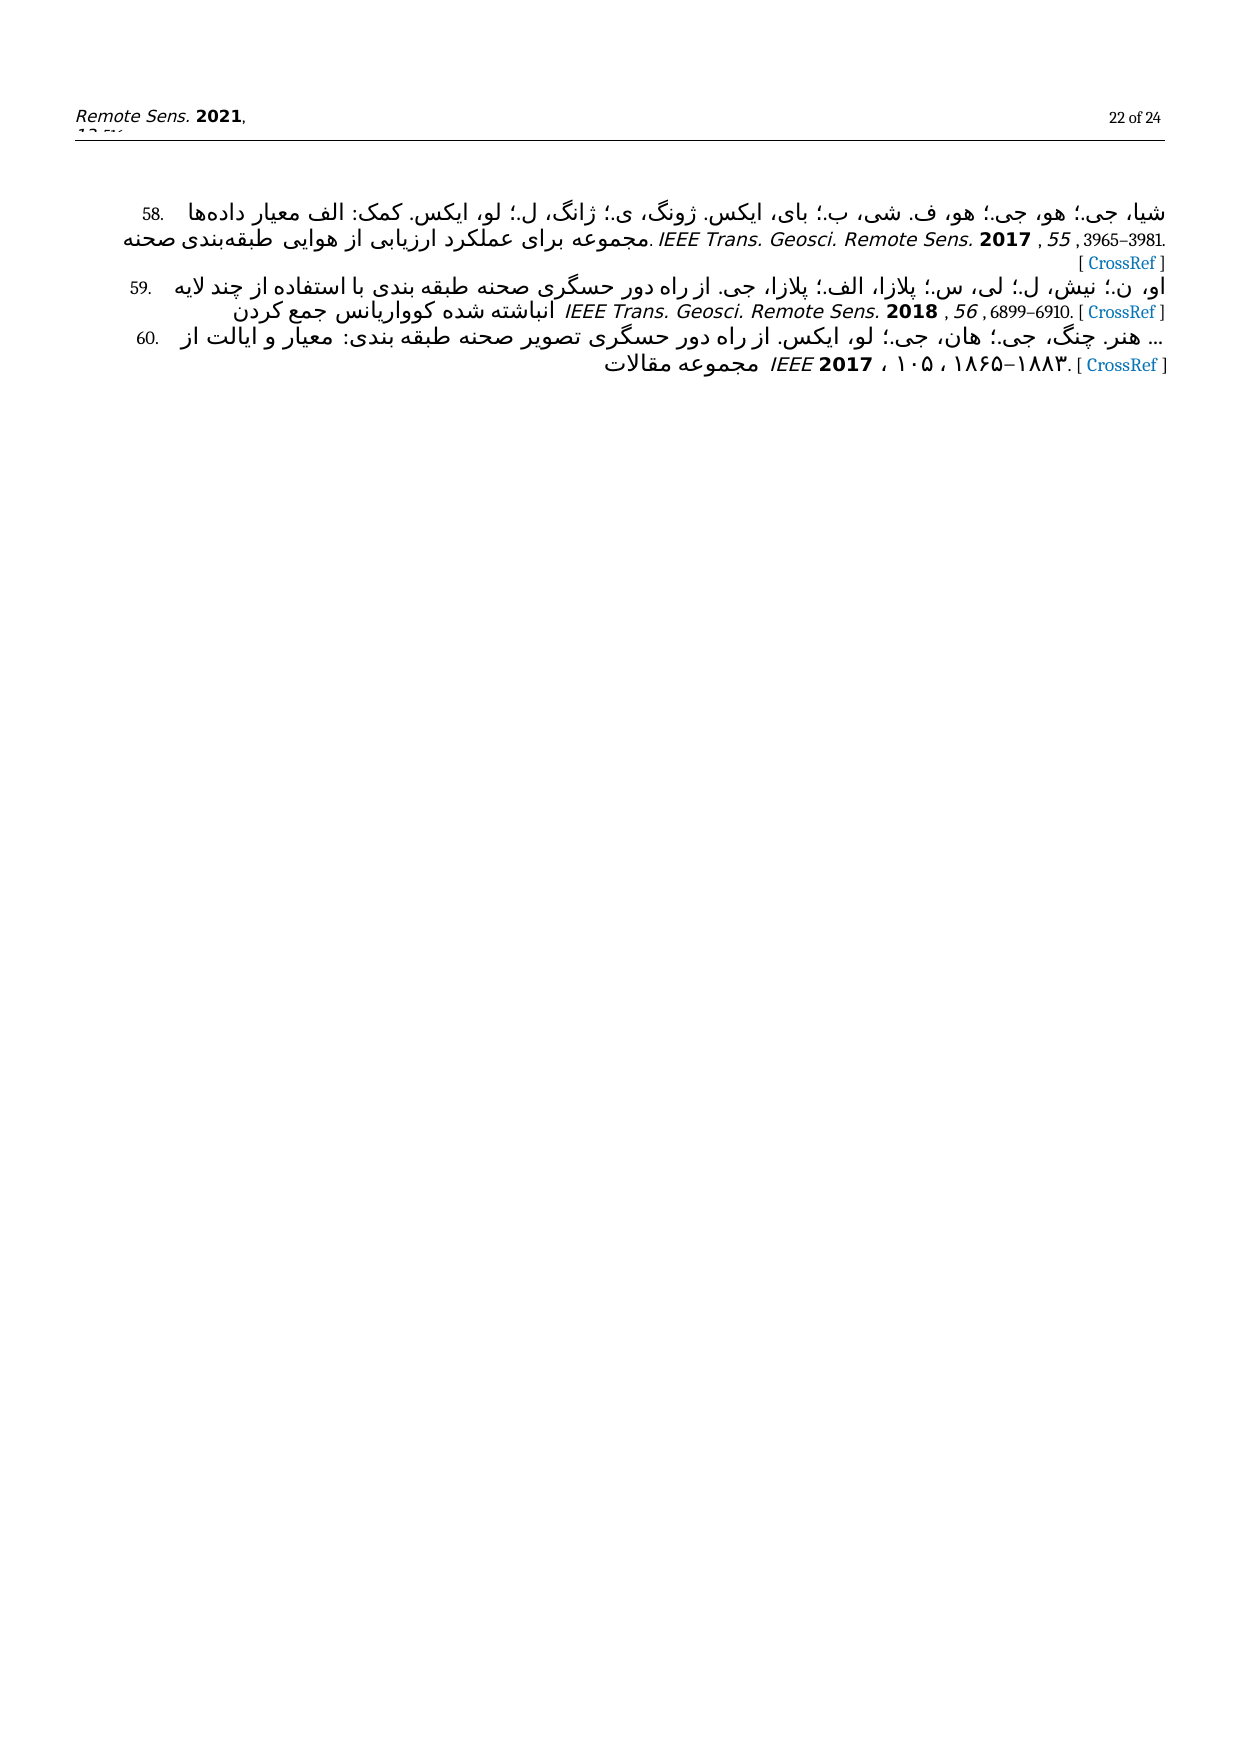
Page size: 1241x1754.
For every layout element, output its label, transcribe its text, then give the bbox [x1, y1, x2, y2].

list او، ن.؛ نیش، ل.؛ لی، س.؛ پلازا، الف.؛ پلازا، جی. از راه دور حسگری صحنه طبقه بندی با استفاده از چند لایه انباشته شده کوواریانس جمع کردن IEEE Trans. Geosci. Remote Sens. 2018 , 56 , 6899–6910. [ CrossRef ] [75, 274, 1165, 324]
list چنگ، جی.؛ هان، جی.؛ لو، ایکس. از راه دور حسگری تصویر صحنه طبقه بندی: معیار و ایالت از ‎‏ ... هنر. مجموعه مقالات IEEE 2017 ، ۱۰۵ ، ۱۸۶۵–۱۸۸۳. [ CrossRef ] [75, 324, 1168, 377]
list شیا، جی.؛ هو، جی.؛ هو، ف. شی، ب.؛ بای، ایکس. ژونگ، ی.؛ ژانگ، ل.؛ لو، ایکس. کمک: الف معیار داده‌ها مجموعه برای عملکرد ارزیابی از هوایی طبقه‌بندی صحنه. IEEE Trans. Geosci. Remote Sens. 2017 , 55 , 3965–3981. [ CrossRef ] [75, 200, 1166, 274]
